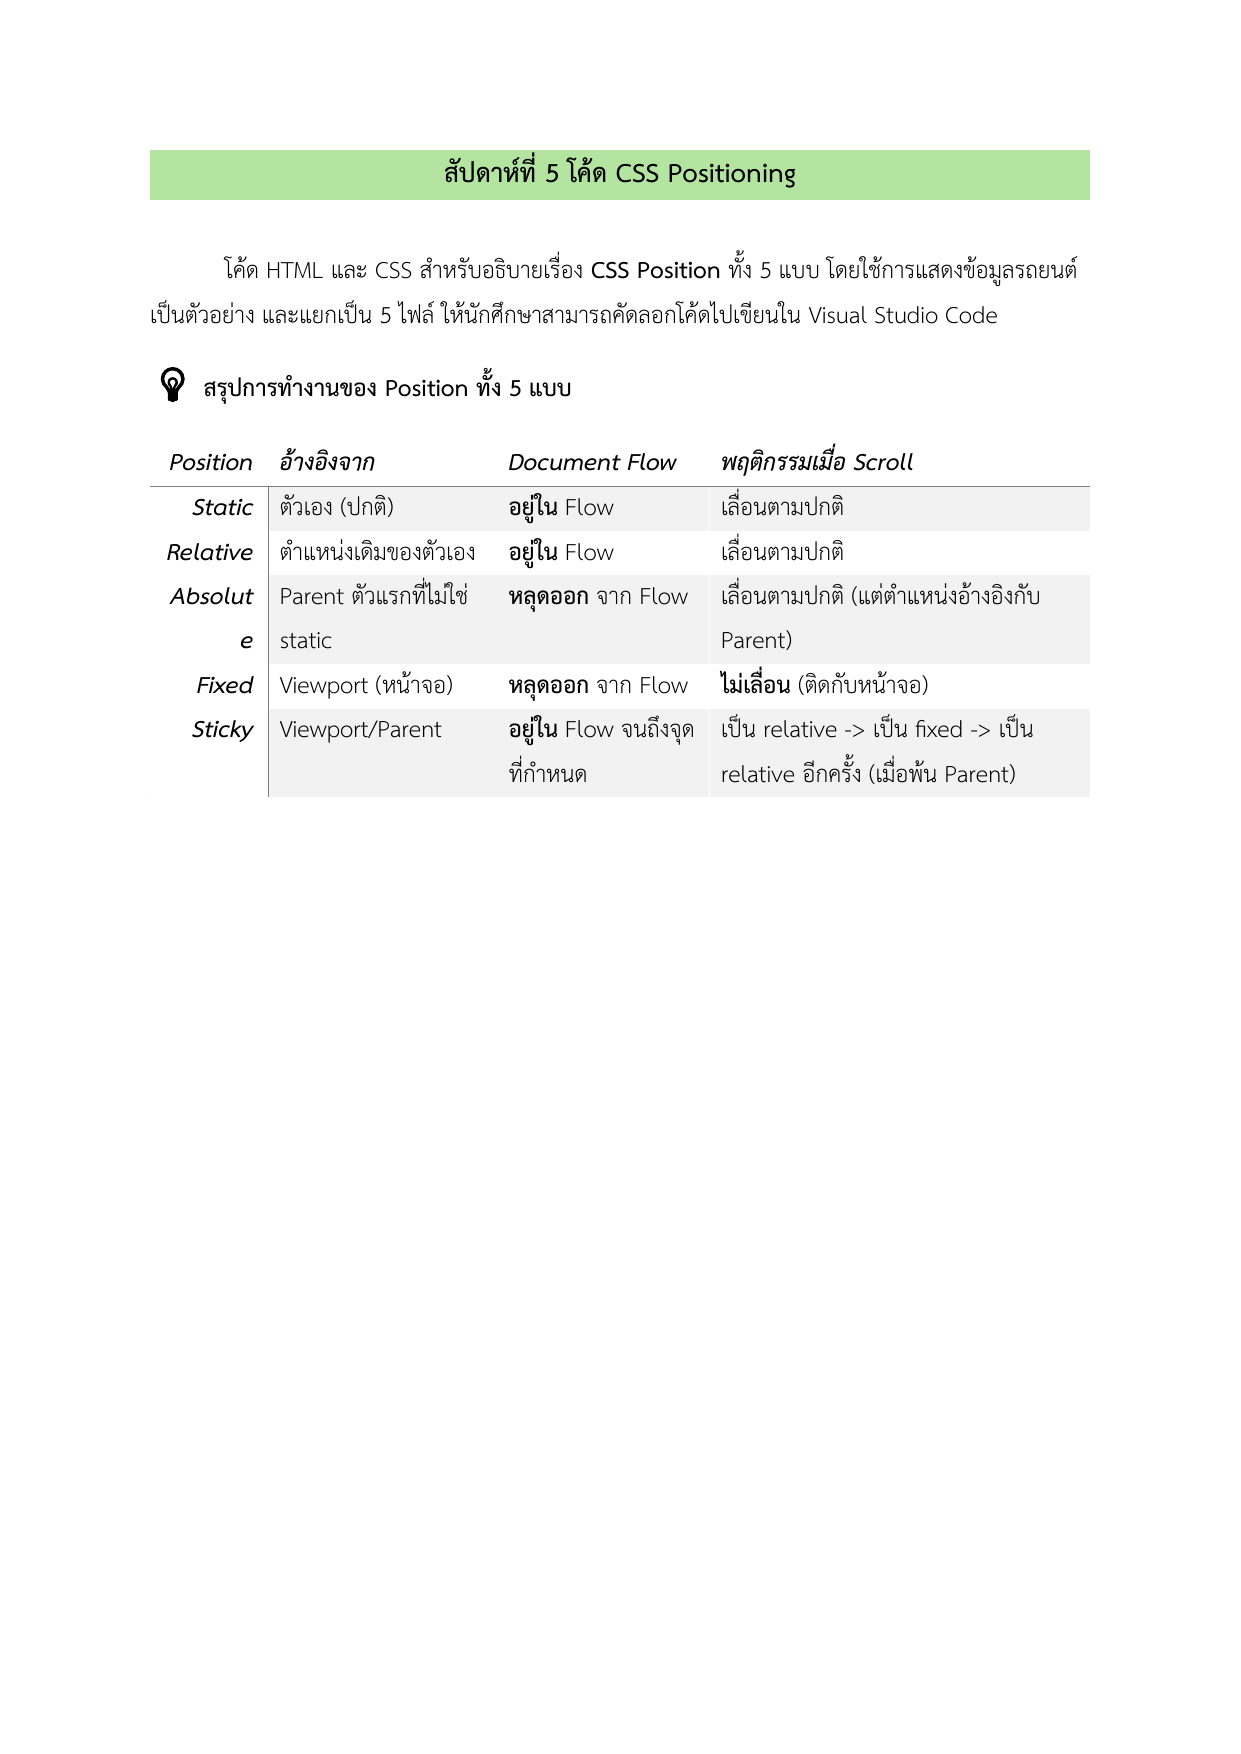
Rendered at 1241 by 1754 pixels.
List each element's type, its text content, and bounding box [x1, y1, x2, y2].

table_cell Parent ตัวแรกที่ไม่ใช่ static [269, 575, 497, 664]
table_cell Relative [150, 531, 268, 575]
table_cell เลื่อนตามปกติ (แต่ตำแหน่งอ้างอิงกับ Parent) [710, 575, 1090, 664]
table_cell หลุดออก จาก Flow [497, 664, 709, 708]
table_cell Fixed [150, 664, 268, 708]
table_cell อยู่ใน Flow [497, 487, 709, 531]
table_cell ตัวเอง (ปกติ) [269, 487, 497, 531]
table_header Document Flow [497, 441, 709, 486]
text โค้ด HTML และ CSS สำหรับอธิบายเรื่อง CSS Position ทั้ง 5 แบบ โดยใช้การแสดงข้อมูลรถยนต์เป็นตัวอย่าง และแยกเป็น 5 ไฟล์ ให้นักศึกษาสามารถคัดลอกโค้ดไปเขียนใน Visual Studio Code [150, 250, 1090, 338]
table_cell หลุดออก จาก Flow [497, 575, 709, 664]
text 💡 สรุปการทำงานของ Position ทั้ง 5 แบบ [150, 368, 1090, 412]
text สัปดาห์ที่ 5 โค้ด CSS Positioning [150, 150, 1090, 200]
table_cell เลื่อนตามปกติ [710, 531, 1090, 575]
table_header พฤติกรรมเมื่อ Scroll [710, 441, 1090, 486]
table_cell Static [150, 487, 268, 531]
table_cell อยู่ใน Flow [497, 531, 709, 575]
table_cell ไม่เลื่อน (ติดกับหน้าจอ) [710, 664, 1090, 708]
table_cell Absolute [150, 575, 268, 664]
table_header Position [150, 441, 268, 486]
table_header อ้างอิงจาก [268, 441, 497, 486]
table_cell เป็น relative -> เป็น fixed -> เป็น relative อีกครั้ง (เมื่อพ้น Parent) [710, 709, 1090, 797]
table_cell Sticky [150, 709, 268, 797]
table_cell Viewport/Parent [269, 709, 497, 797]
table_cell ตำแหน่งเดิมของตัวเอง [269, 531, 497, 575]
table_cell เลื่อนตามปกติ [710, 487, 1090, 531]
table_cell อยู่ใน Flow จนถึงจุดที่กำหนด [497, 709, 709, 797]
table_cell Viewport (หน้าจอ) [269, 664, 497, 708]
